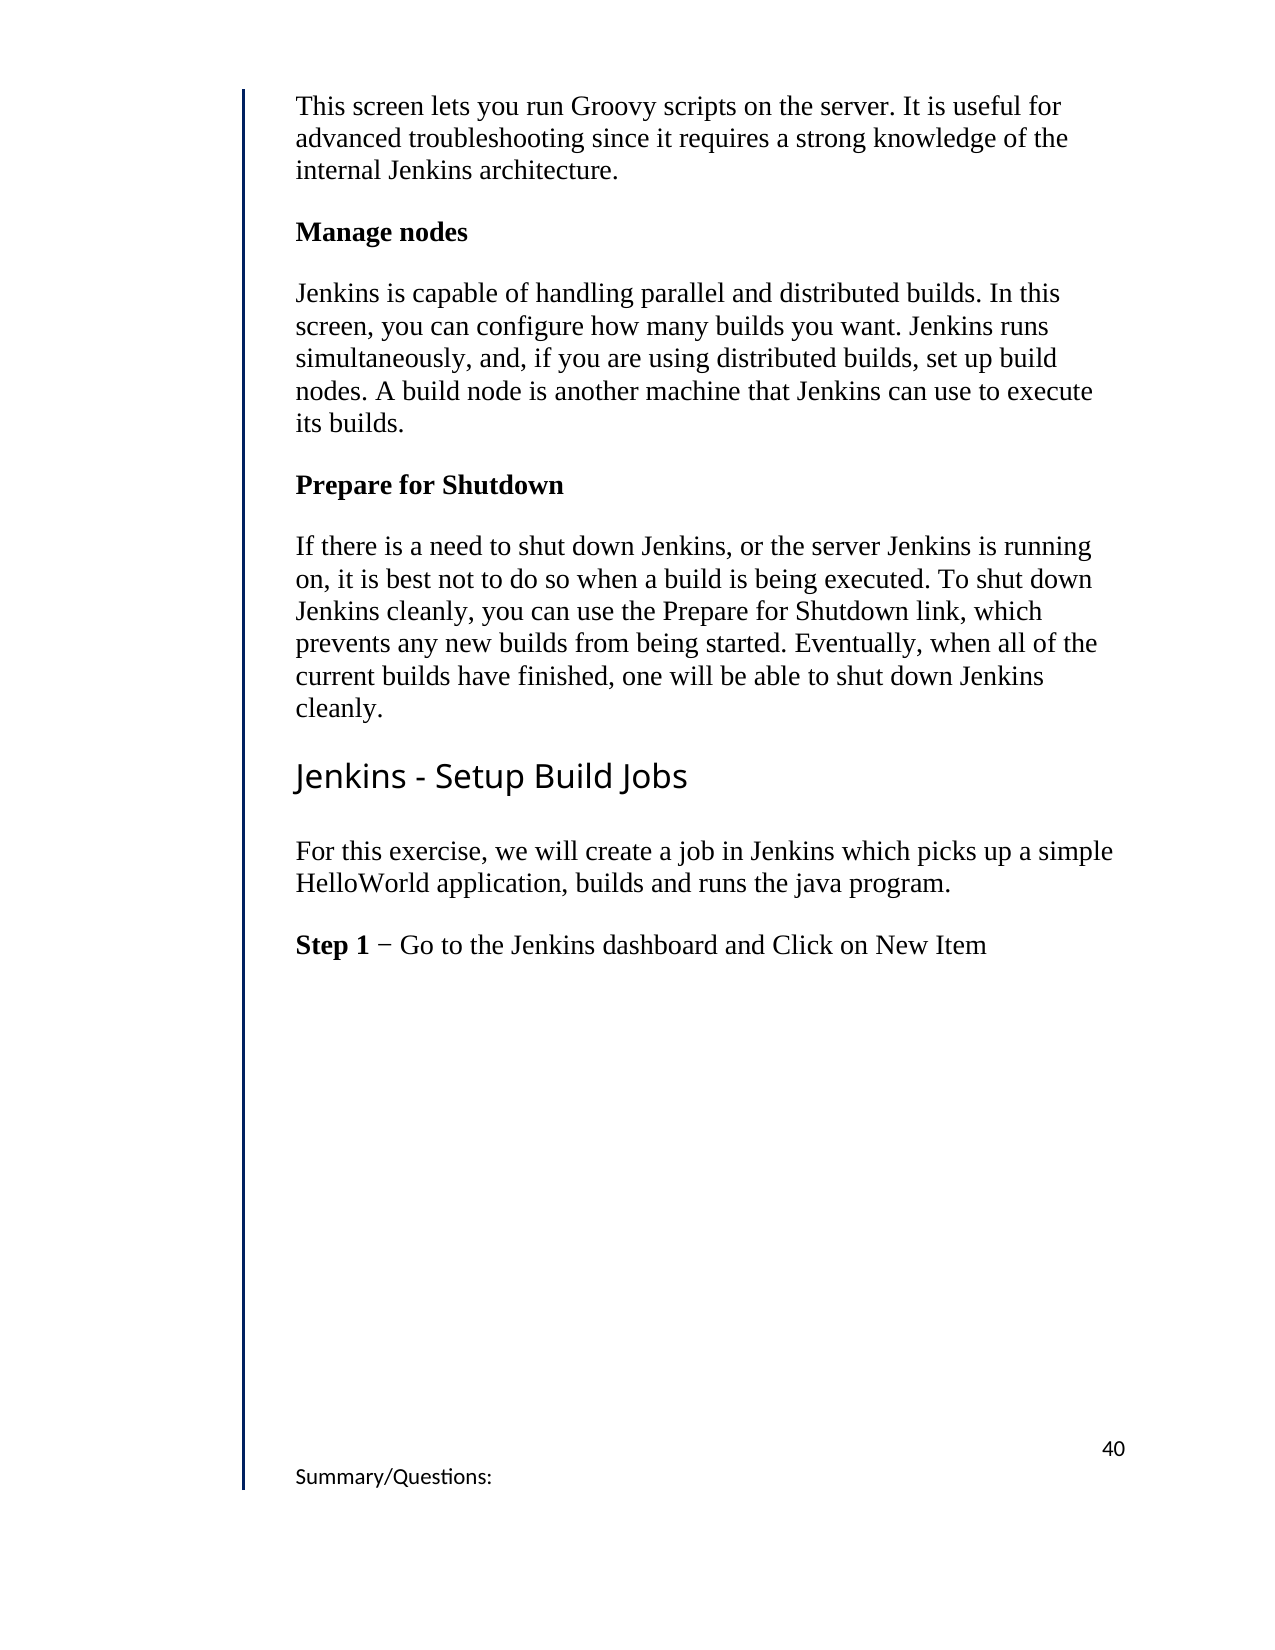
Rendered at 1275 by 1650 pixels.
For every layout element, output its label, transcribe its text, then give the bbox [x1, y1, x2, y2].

subtitle Prepare for Shutdown [295, 468, 1125, 500]
text Jenkins is capable of handling parallel and distributed builds. In this screen, you can configure how many builds you want. Jenkins runs simultaneously, and, if you are using distributed builds, set up build nodes. A build node is another machine that Jenkins can use to execute its builds. [295, 277, 1125, 438]
subtitle Jenkins - Setup Build Jobs [295, 753, 1125, 798]
text This screen lets you run Groovy scripts on the server. It is useful for advanced troubleshooting since it requires a strong knowledge of the internal Jenkins architecture. [295, 89, 1125, 186]
text If there is a need to shut down Jenkins, or the server Jenkins is running on, it is best not to do so when a build is being executed. To shut down Jenkins cleanly, you can use the Prepare for Shutdown link, which prevents any new builds from being started. Eventually, when all of the current builds have finished, one will be able to shut down Jenkins cleanly. [295, 529, 1125, 724]
text Step 1 − Go to the Jenkins dashboard and Click on New Item [295, 928, 1125, 961]
text For this exercise, we will create a job in Jenkins which picks up a simple HelloWorld application, builds and runs the java program. [295, 834, 1125, 899]
subtitle Manage nodes [295, 215, 1125, 247]
